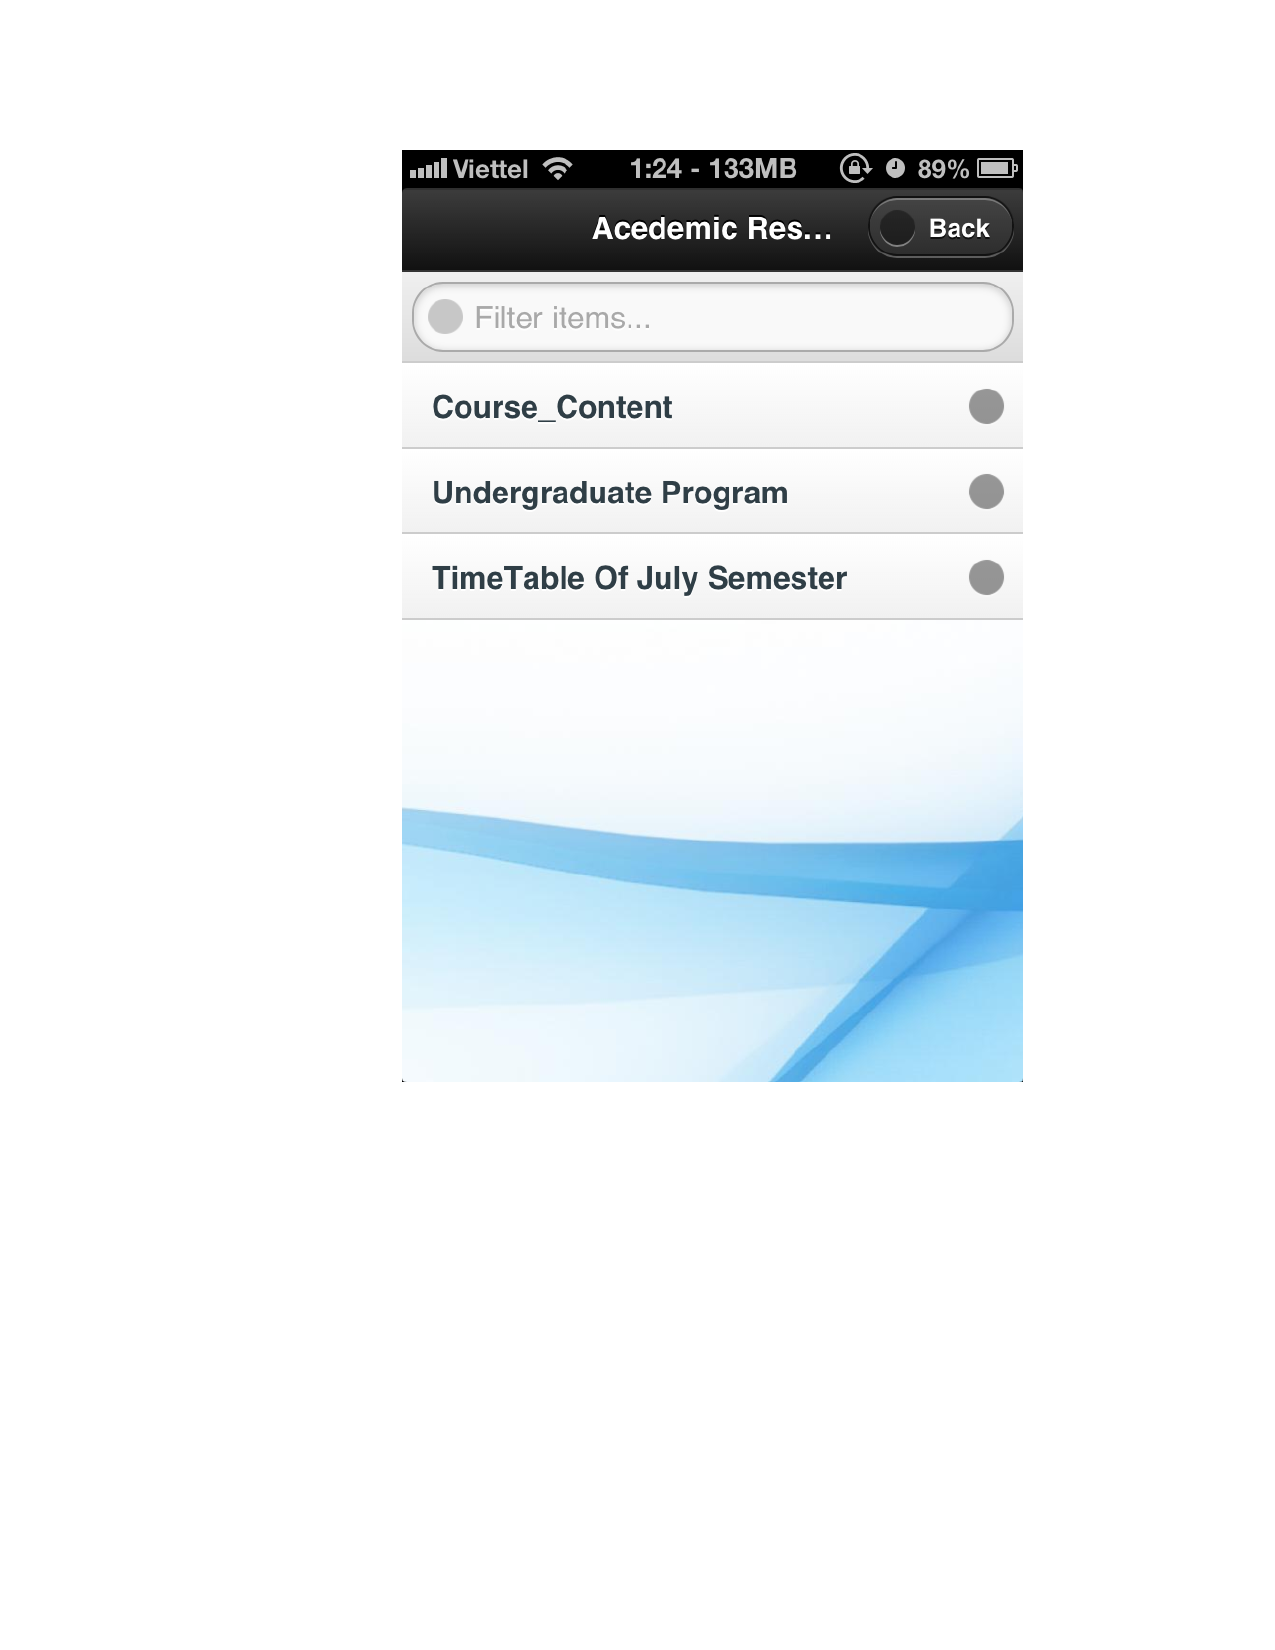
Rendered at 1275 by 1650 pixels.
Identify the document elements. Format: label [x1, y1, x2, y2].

picture [402, 150, 1023, 1082]
